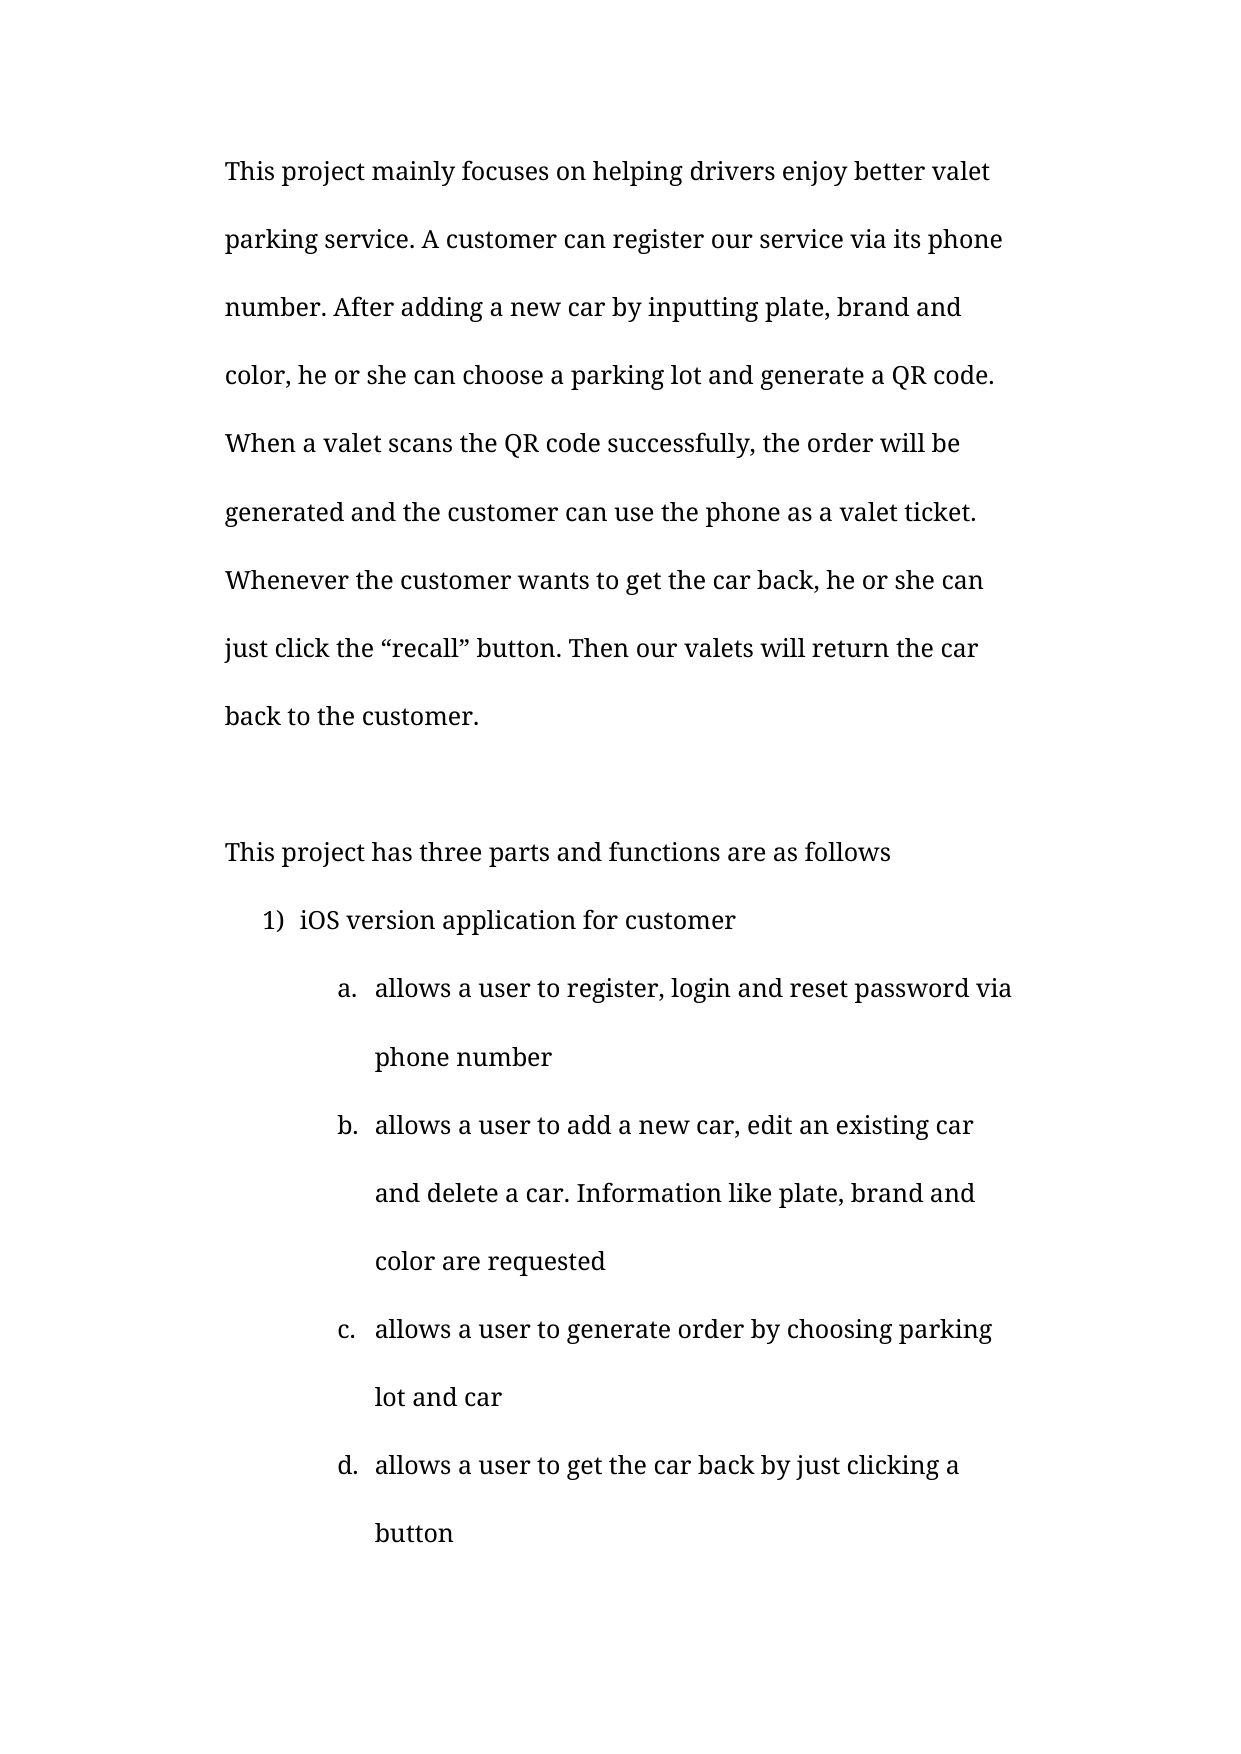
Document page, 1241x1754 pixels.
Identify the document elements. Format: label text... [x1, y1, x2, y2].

text This project has three parts and functions are as follows [224, 835, 1016, 869]
list allows a user to register, login and reset password via phone number [337, 971, 1016, 1073]
text This project mainly focuses on helping drivers enjoy better valet parking service. A customer can register our service via its phone number. After adding a new car by inputting plate, brand and color, he or she can choose a parking lot and generate a QR code. When a valet scans the QR code successfully, the order will be generated and the customer can use the phone as a valet ticket. Whenever the customer wants to get the car back, he or she can just click the “recall” button. Then our valets will return the car back to the customer. [224, 153, 1016, 733]
list iOS version application for customer [262, 903, 1016, 937]
list allows a user to add a new car, edit an existing car and delete a car. Information like plate, brand and color are requested [337, 1107, 1016, 1278]
list allows a user to generate order by choosing parking lot and car [337, 1312, 1016, 1414]
list allows a user to get the car back by just clicking a button [337, 1448, 1016, 1550]
